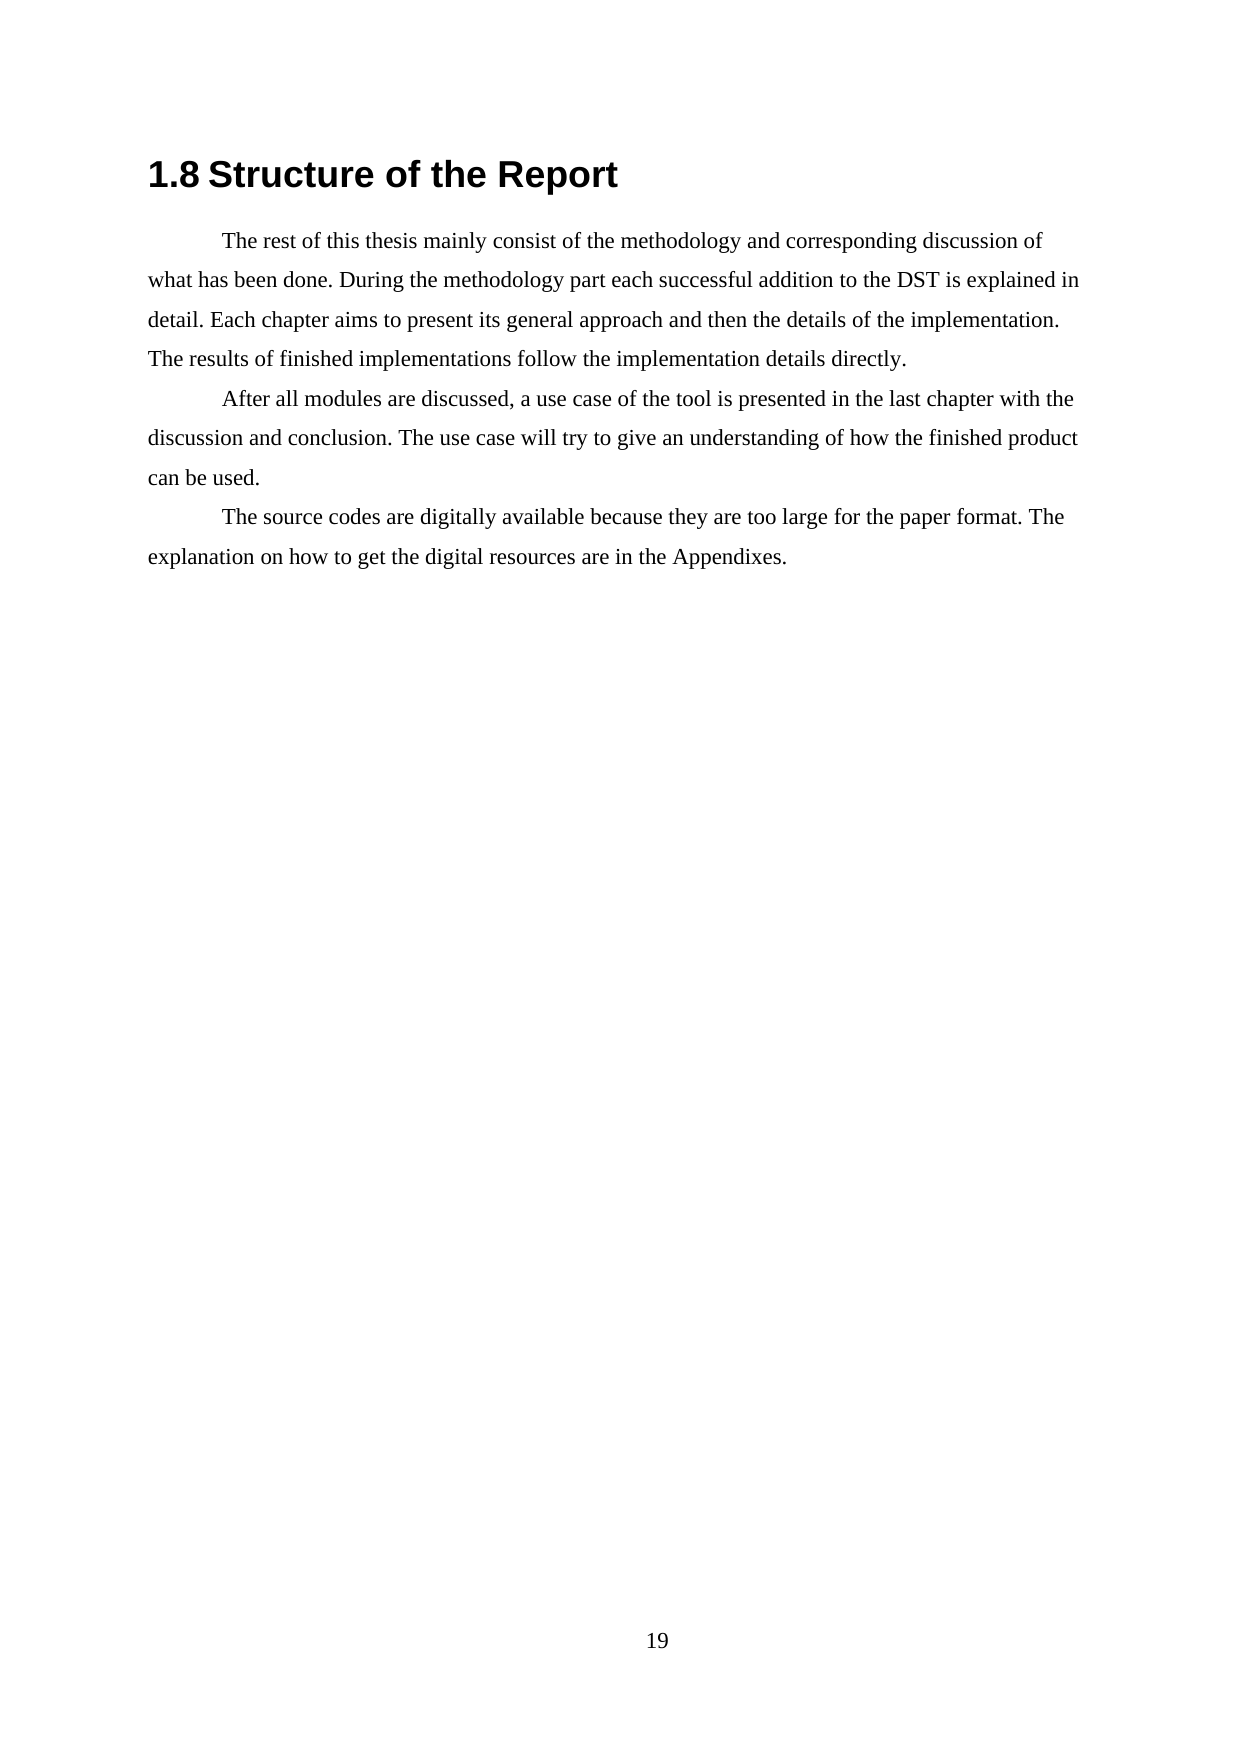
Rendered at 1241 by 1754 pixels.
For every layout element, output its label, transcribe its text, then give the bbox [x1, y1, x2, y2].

subtitle Structure of the Report [148, 152, 1092, 195]
text The rest of this thesis mainly consist of the methodology and corresponding discussion of what has been done. During the methodology part each successful addition to the DST is explained in detail. Each chapter aims to present its general approach and then the details of the implementation. The results of finished implementations follow the implementation details directly. [148, 227, 1092, 372]
text The source codes are digitally available because they are too large for the paper format. The explanation on how to get the digital resources are in the Appendixes. [148, 503, 1092, 569]
text After all modules are discussed, a use case of the tool is presented in the last chapter with the discussion and conclusion. The use case will try to give an understanding of how the finished product can be used. [148, 385, 1092, 490]
